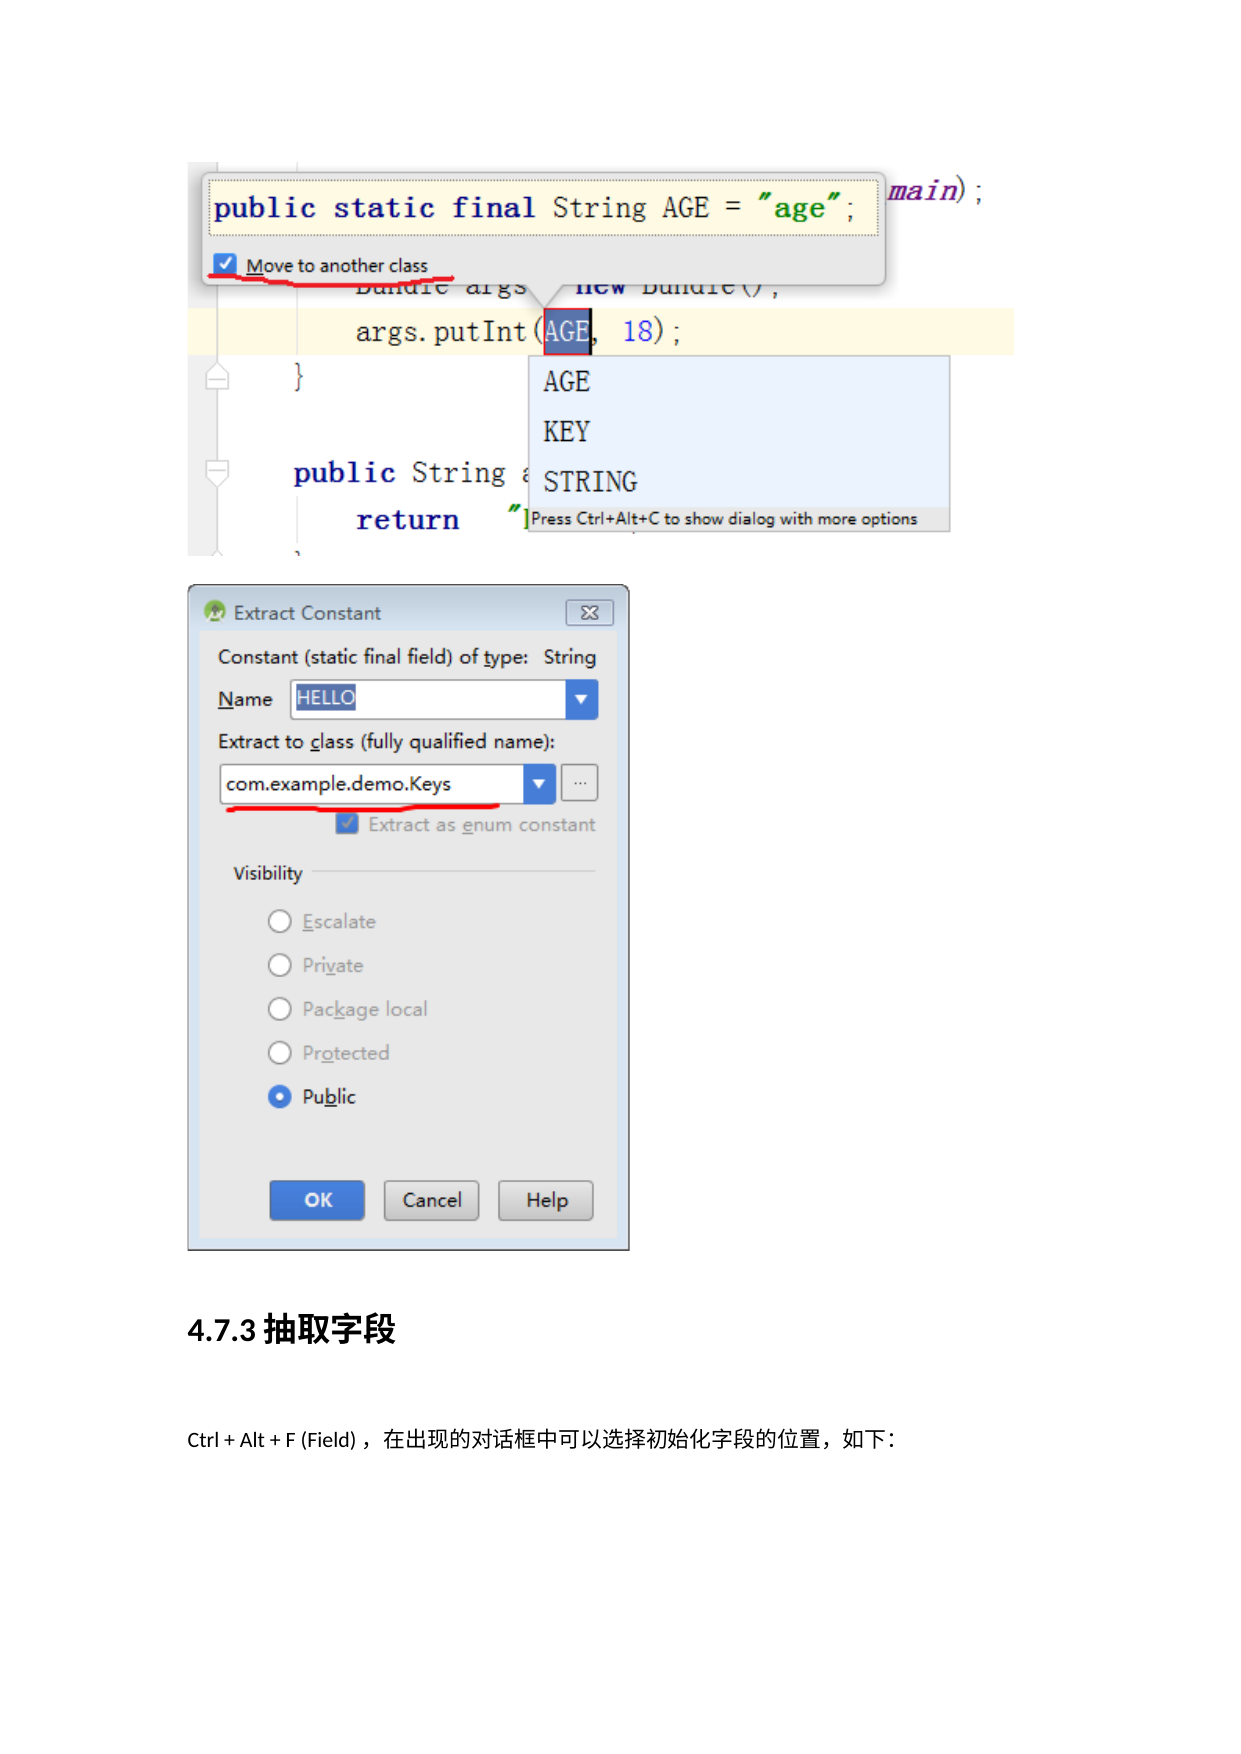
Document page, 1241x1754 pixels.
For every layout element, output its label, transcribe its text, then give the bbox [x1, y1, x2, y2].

picture [187, 584, 630, 1251]
text Ctrl + Alt + F (Field) ，在出现的对话框中可以选择初始化字段的位置，如下： [187, 1421, 1053, 1454]
subtitle 4.7.3 抽取字段 [187, 1294, 1053, 1359]
picture [187, 162, 1014, 556]
